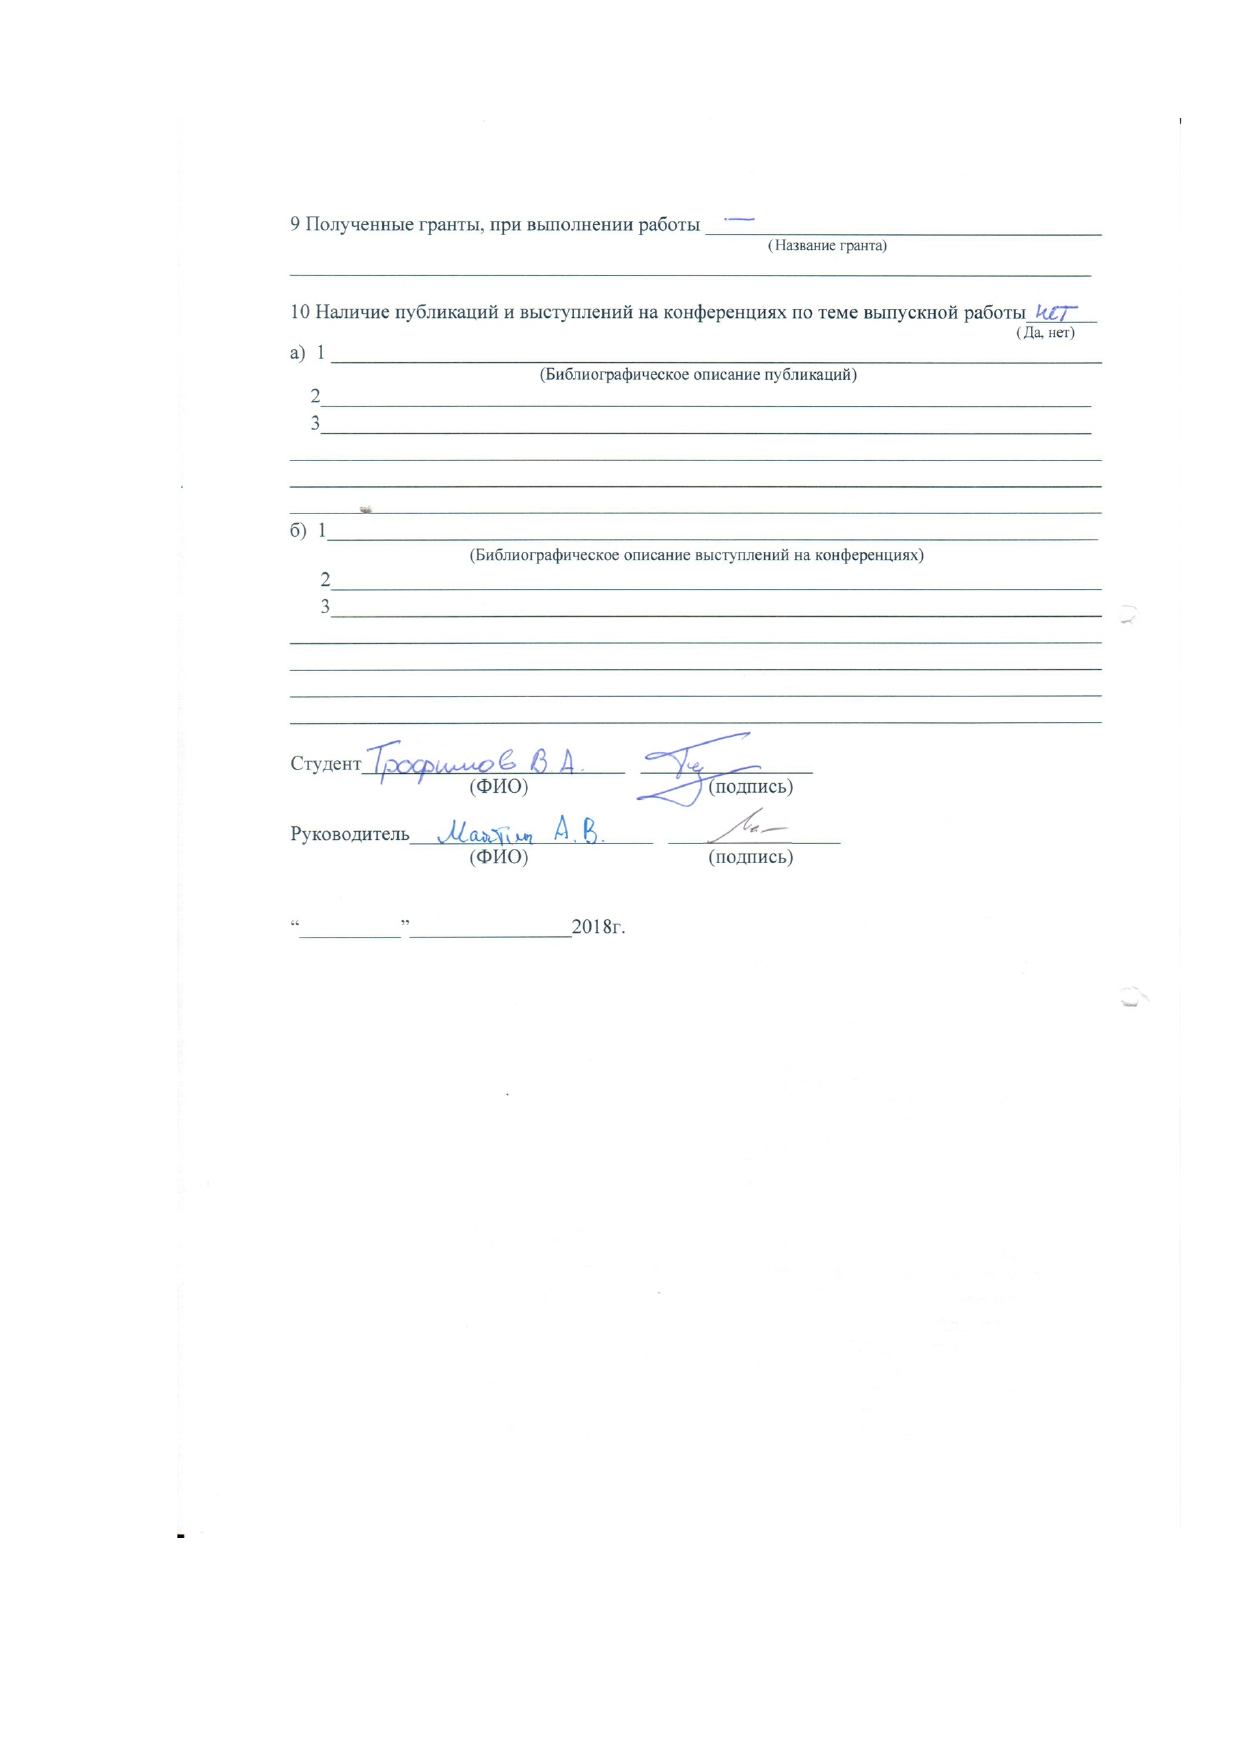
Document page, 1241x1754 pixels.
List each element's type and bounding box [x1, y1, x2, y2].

picture [177, 118, 1182, 1538]
